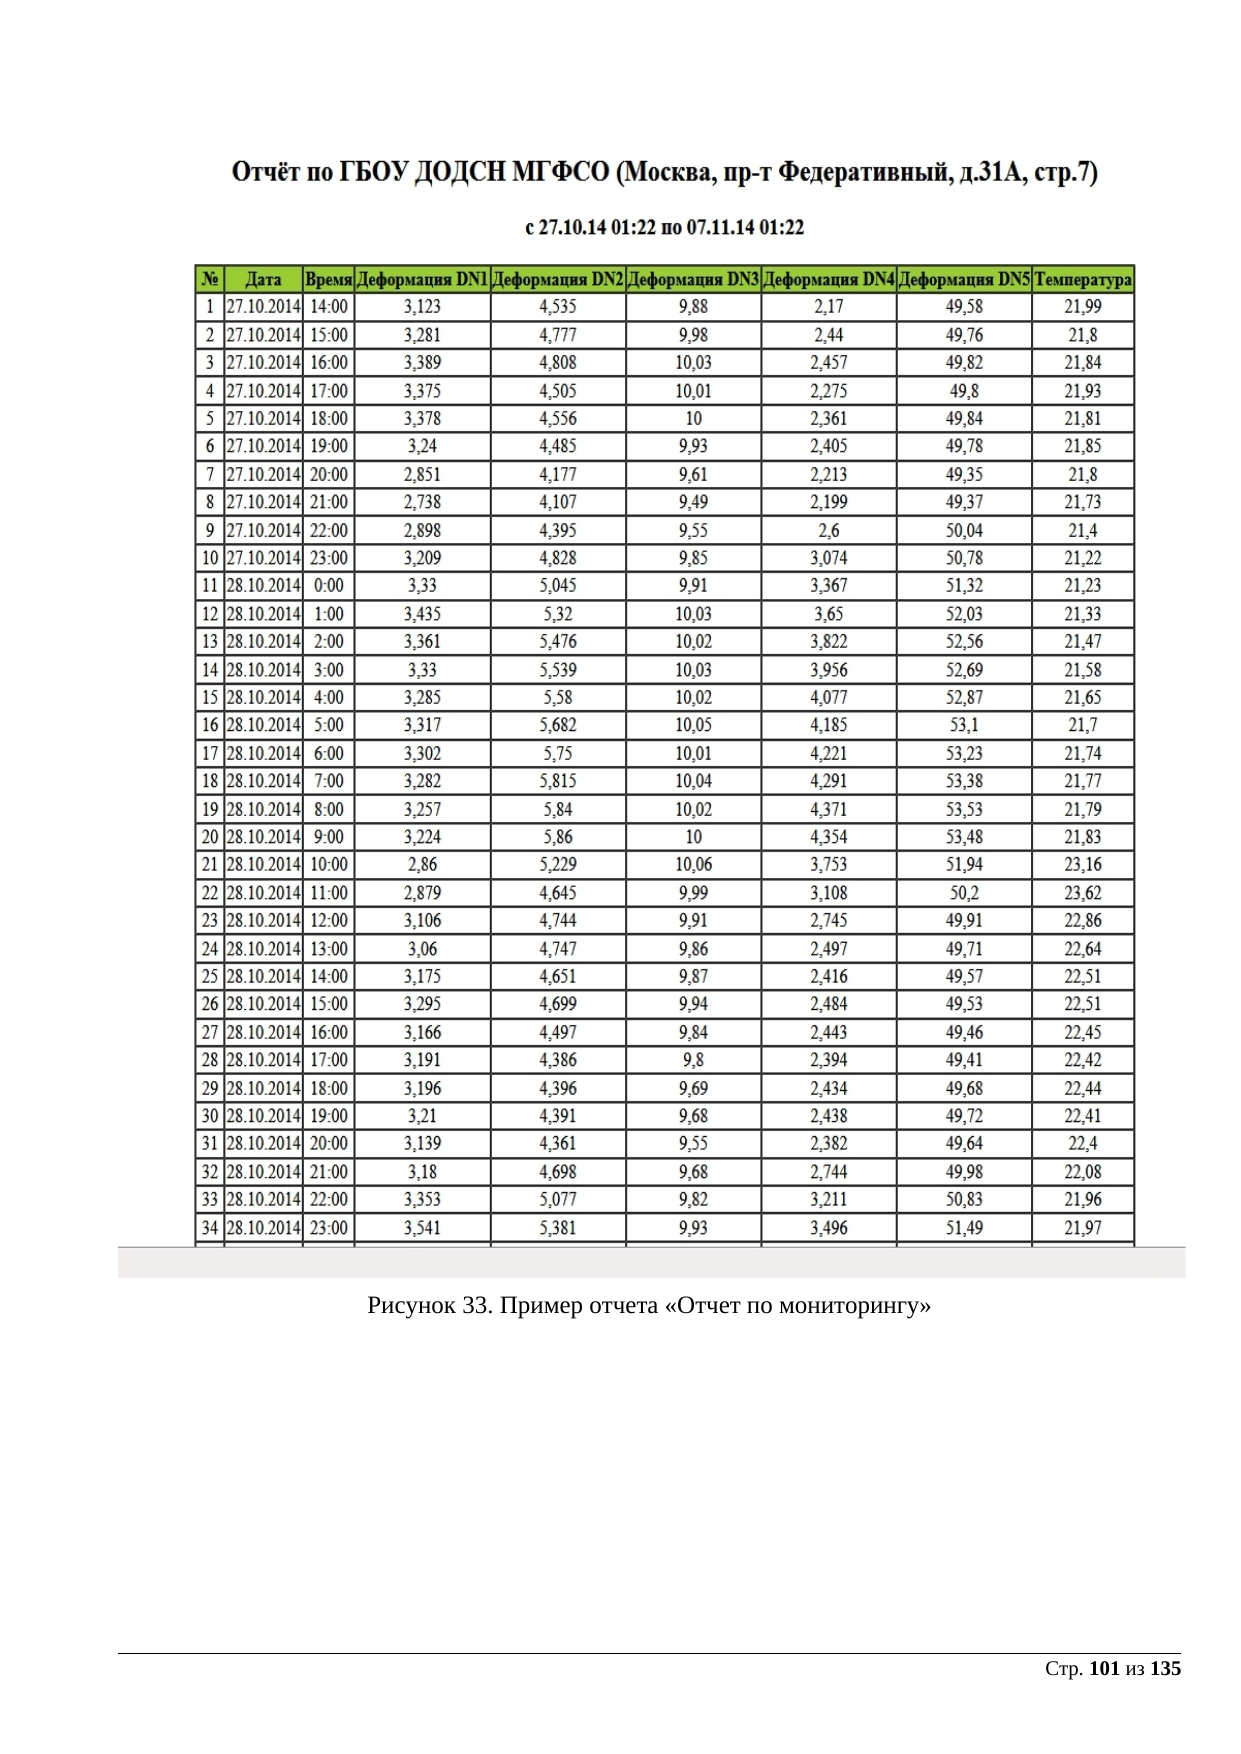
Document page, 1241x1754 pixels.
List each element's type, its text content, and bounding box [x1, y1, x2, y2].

picture [118, 146, 1186, 1278]
text Рисунок 33. Пример отчета «Отчет по мониторингу» [118, 1290, 1181, 1319]
